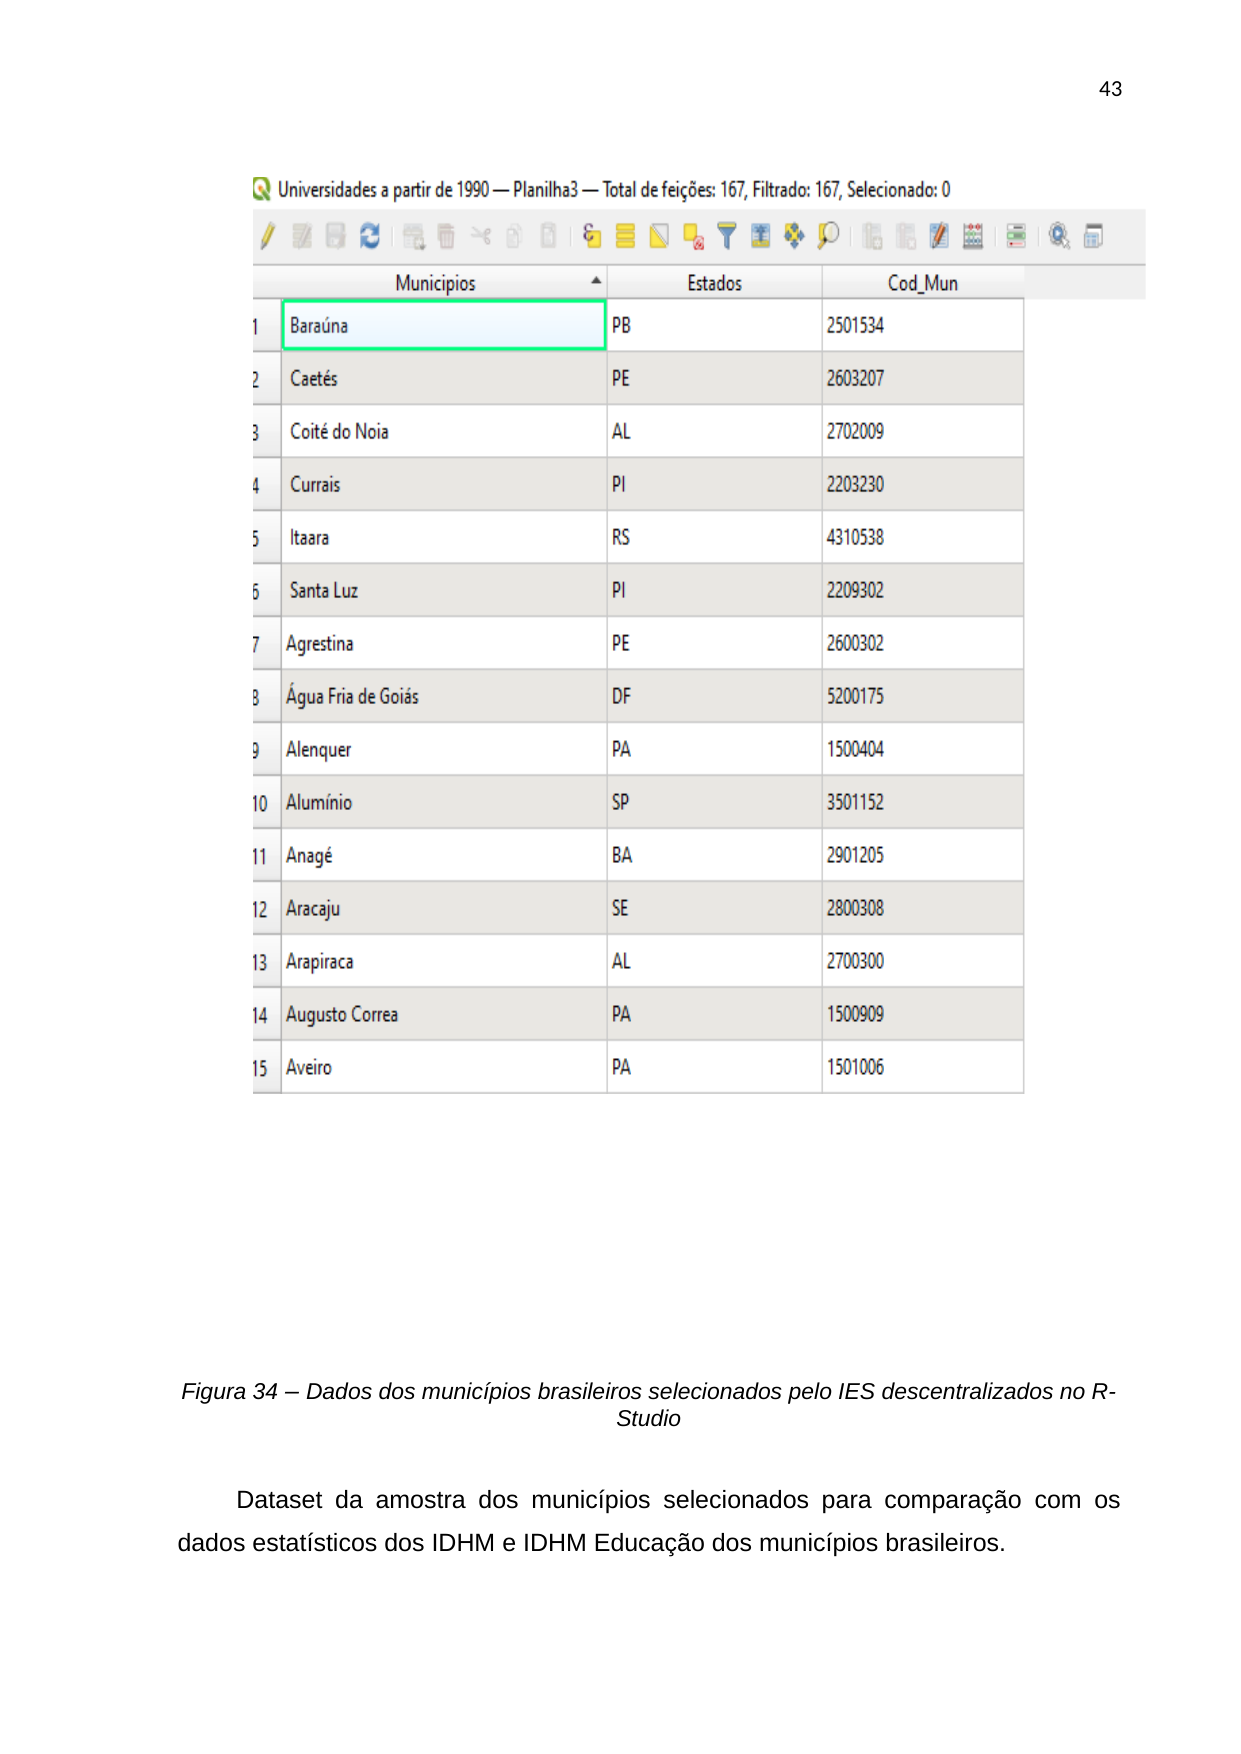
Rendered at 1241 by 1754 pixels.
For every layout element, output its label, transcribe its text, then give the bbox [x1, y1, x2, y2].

text Figura 34 – Dados dos municípios brasileiros selecionados pelo IES descentralizados no R-Studio [177, 1376, 1122, 1431]
picture [251, 177, 1145, 1093]
text Dataset da amostra dos municípios selecionados para comparação com os dados estatísticos dos IDHM e IDHM Educação dos municípios brasileiros. [177, 1485, 1122, 1557]
